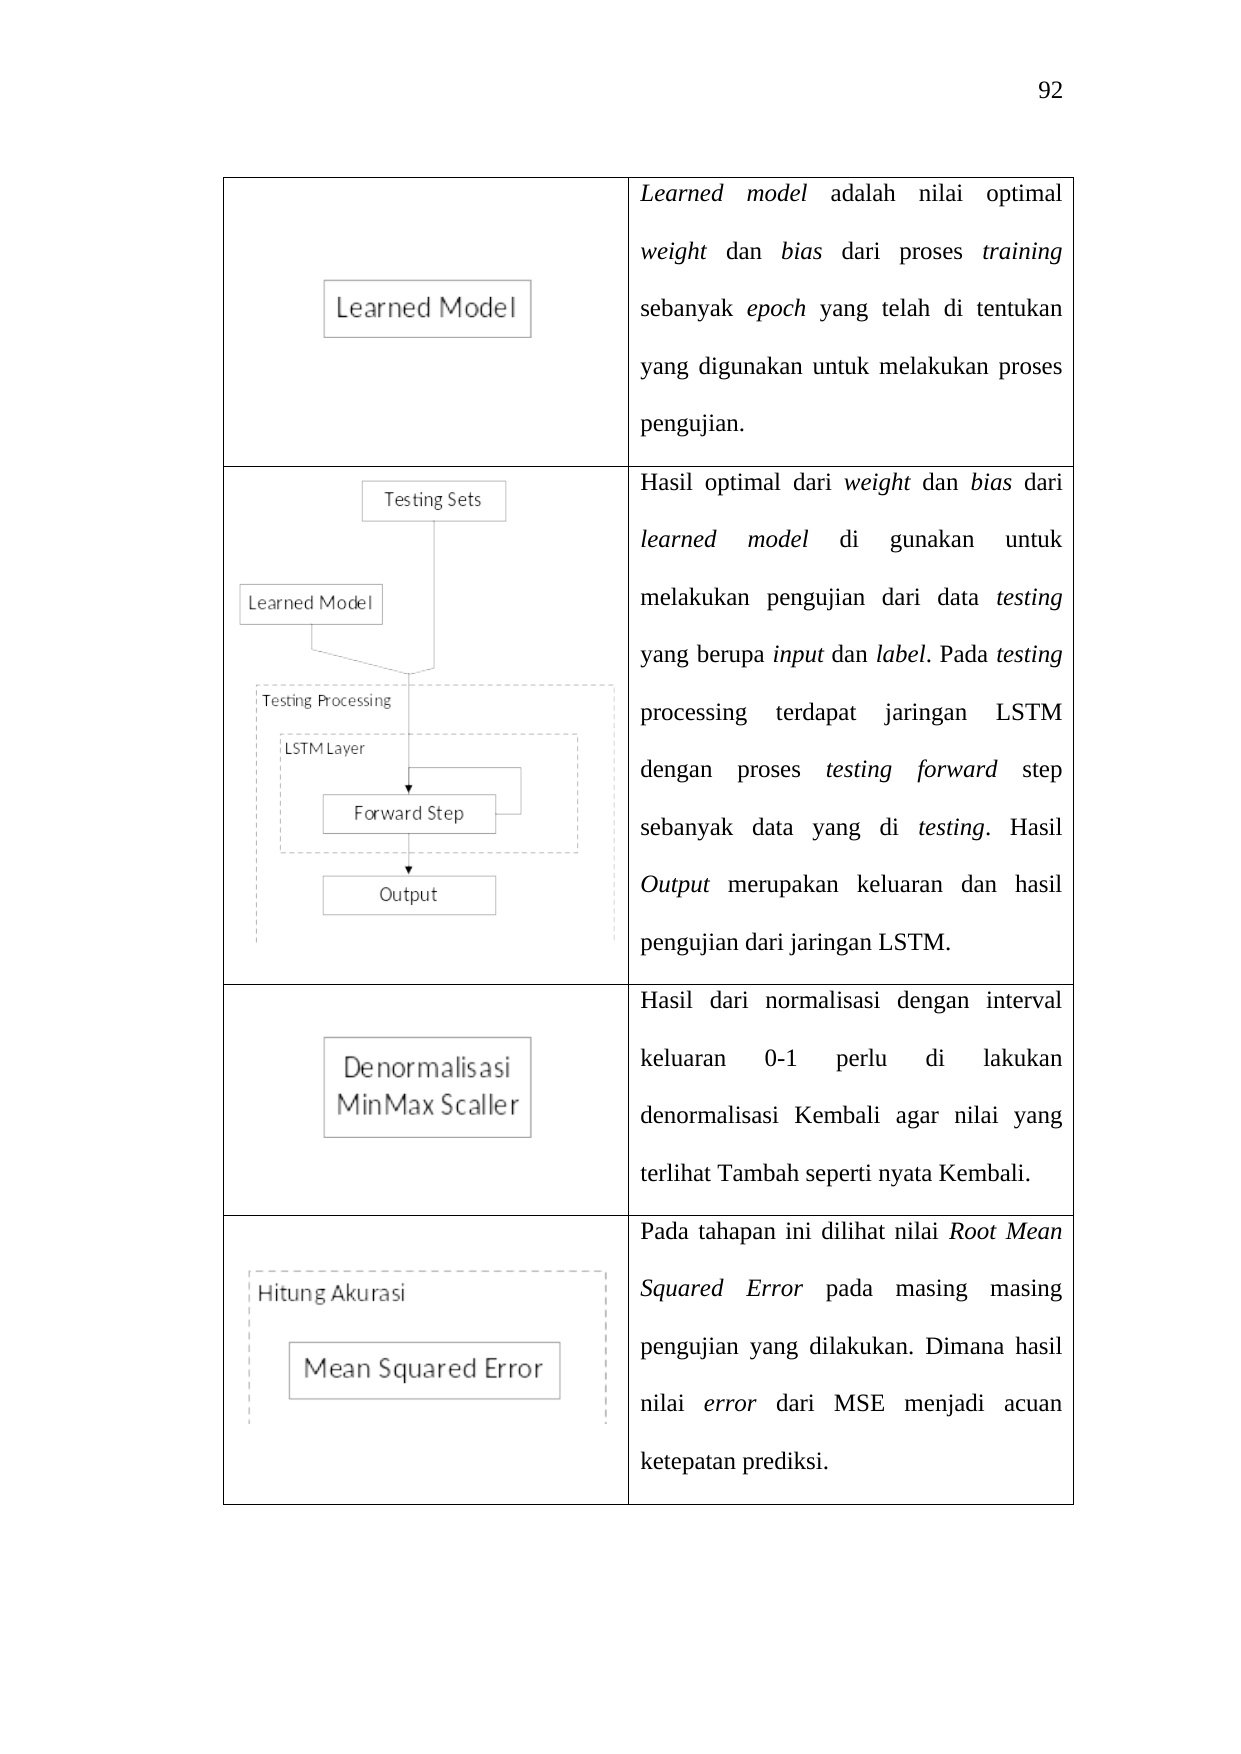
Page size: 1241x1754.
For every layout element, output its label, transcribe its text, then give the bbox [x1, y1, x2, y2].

table_cell Hasil dari normalisasi dengan interval keluaran 0-1 perlu di lakukan denormalisasi Kembali agar nilai yang terlihat Tambah seperti nyata Kembali. [629, 985, 1073, 1215]
table_cell Learned model adalah nilai optimal weight dan bias dari proses training sebanyak epoch yang telah di tentukan yang digunakan untuk melakukan proses pengujian. [629, 178, 1073, 466]
table_cell [224, 985, 628, 1215]
table_cell Hasil optimal dari weight dan bias dari learned model di gunakan untuk melakukan pengujian dari data testing yang berupa input dan label. Pada testing processing terdapat jaringan LSTM dengan proses testing forward step sebanyak data yang di testing. Hasil Output merupakan keluaran dan hasil pengujian dari jaringan LSTM. [629, 467, 1073, 984]
table_cell Pada tahapan ini dilihat nilai Root Mean Squared Error pada masing masing pengujian yang dilakukan. Dimana hasil nilai error dari MSE menjadi acuan ketepatan prediksi. [629, 1216, 1073, 1503]
table_cell [224, 178, 628, 466]
table_cell [224, 1216, 628, 1503]
table_cell [224, 467, 628, 984]
